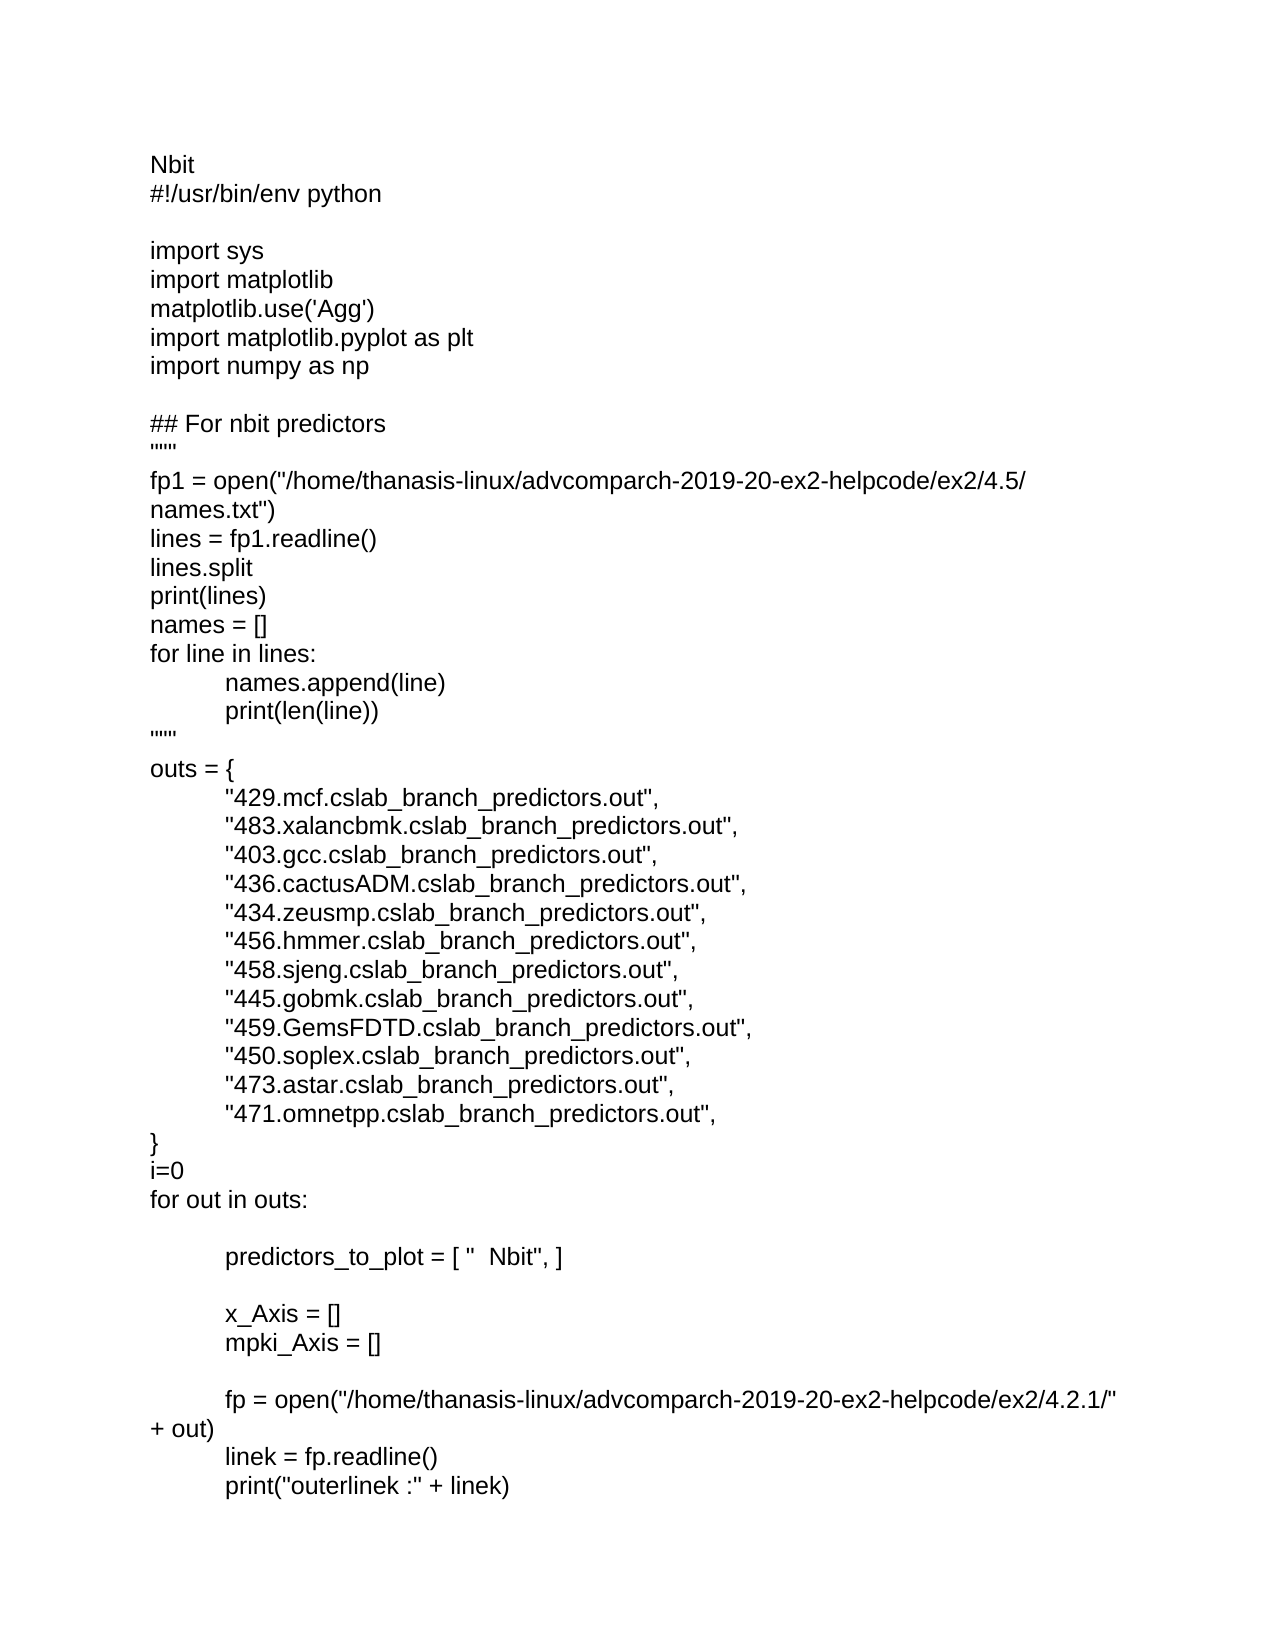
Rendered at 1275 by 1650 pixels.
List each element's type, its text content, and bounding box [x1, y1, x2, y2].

text mpki_Axis = [] [150, 1328, 1125, 1357]
text } [150, 1127, 1125, 1156]
text "436.cactusADM.cslab_branch_predictors.out", [150, 869, 1125, 897]
text ## For nbit predictors [150, 409, 1125, 437]
text lines = fp1.readline() [150, 524, 1125, 552]
text lines.split [150, 552, 1125, 581]
text names = [] [150, 610, 1125, 639]
text fp1 = open("/home/thanasis-linux/advcomparch-2019-20-ex2-helpcode/ex2/4.5/names.txt") [150, 466, 1125, 524]
text "450.soplex.cslab_branch_predictors.out", [150, 1041, 1125, 1070]
text linek = fp.readline() [150, 1442, 1125, 1471]
text """ [150, 725, 1125, 754]
text fp = open("/home/thanasis-linux/advcomparch-2019-20-ex2-helpcode/ex2/4.2.1/" + out) [150, 1385, 1125, 1442]
text "429.mcf.cslab_branch_predictors.out", [150, 782, 1125, 811]
text Nbit [150, 150, 1125, 179]
text "403.gcc.cslab_branch_predictors.out", [150, 840, 1125, 869]
text "458.sjeng.cslab_branch_predictors.out", [150, 955, 1125, 984]
text import numpy as np [150, 351, 1125, 380]
text print("outerlinek :" + linek) [150, 1471, 1125, 1500]
text x_Axis = [] [150, 1299, 1125, 1328]
text "483.xalancbmk.cslab_branch_predictors.out", [150, 811, 1125, 840]
text """ [150, 437, 1125, 466]
text import sys [150, 236, 1125, 265]
text outs = { [150, 754, 1125, 782]
text import matplotlib.pyplot as plt [150, 322, 1125, 351]
text matplotlib.use('Agg') [150, 294, 1125, 322]
text "445.gobmk.cslab_branch_predictors.out", [150, 984, 1125, 1012]
text print(len(line)) [150, 696, 1125, 725]
text predictors_to_plot = [ " Nbit", ] [150, 1242, 1125, 1271]
text names.append(line) [150, 667, 1125, 696]
text "434.zeusmp.cslab_branch_predictors.out", [150, 897, 1125, 926]
text import matplotlib [150, 265, 1125, 294]
text for line in lines: [150, 639, 1125, 667]
text for out in outs: [150, 1185, 1125, 1214]
text "459.GemsFDTD.cslab_branch_predictors.out", [150, 1012, 1125, 1041]
text "456.hmmer.cslab_branch_predictors.out", [150, 926, 1125, 955]
text #!/usr/bin/env python [150, 179, 1125, 207]
text print(lines) [150, 581, 1125, 610]
text i=0 [150, 1156, 1125, 1185]
text "473.astar.cslab_branch_predictors.out", [150, 1070, 1125, 1099]
text "471.omnetpp.cslab_branch_predictors.out", [150, 1099, 1125, 1127]
